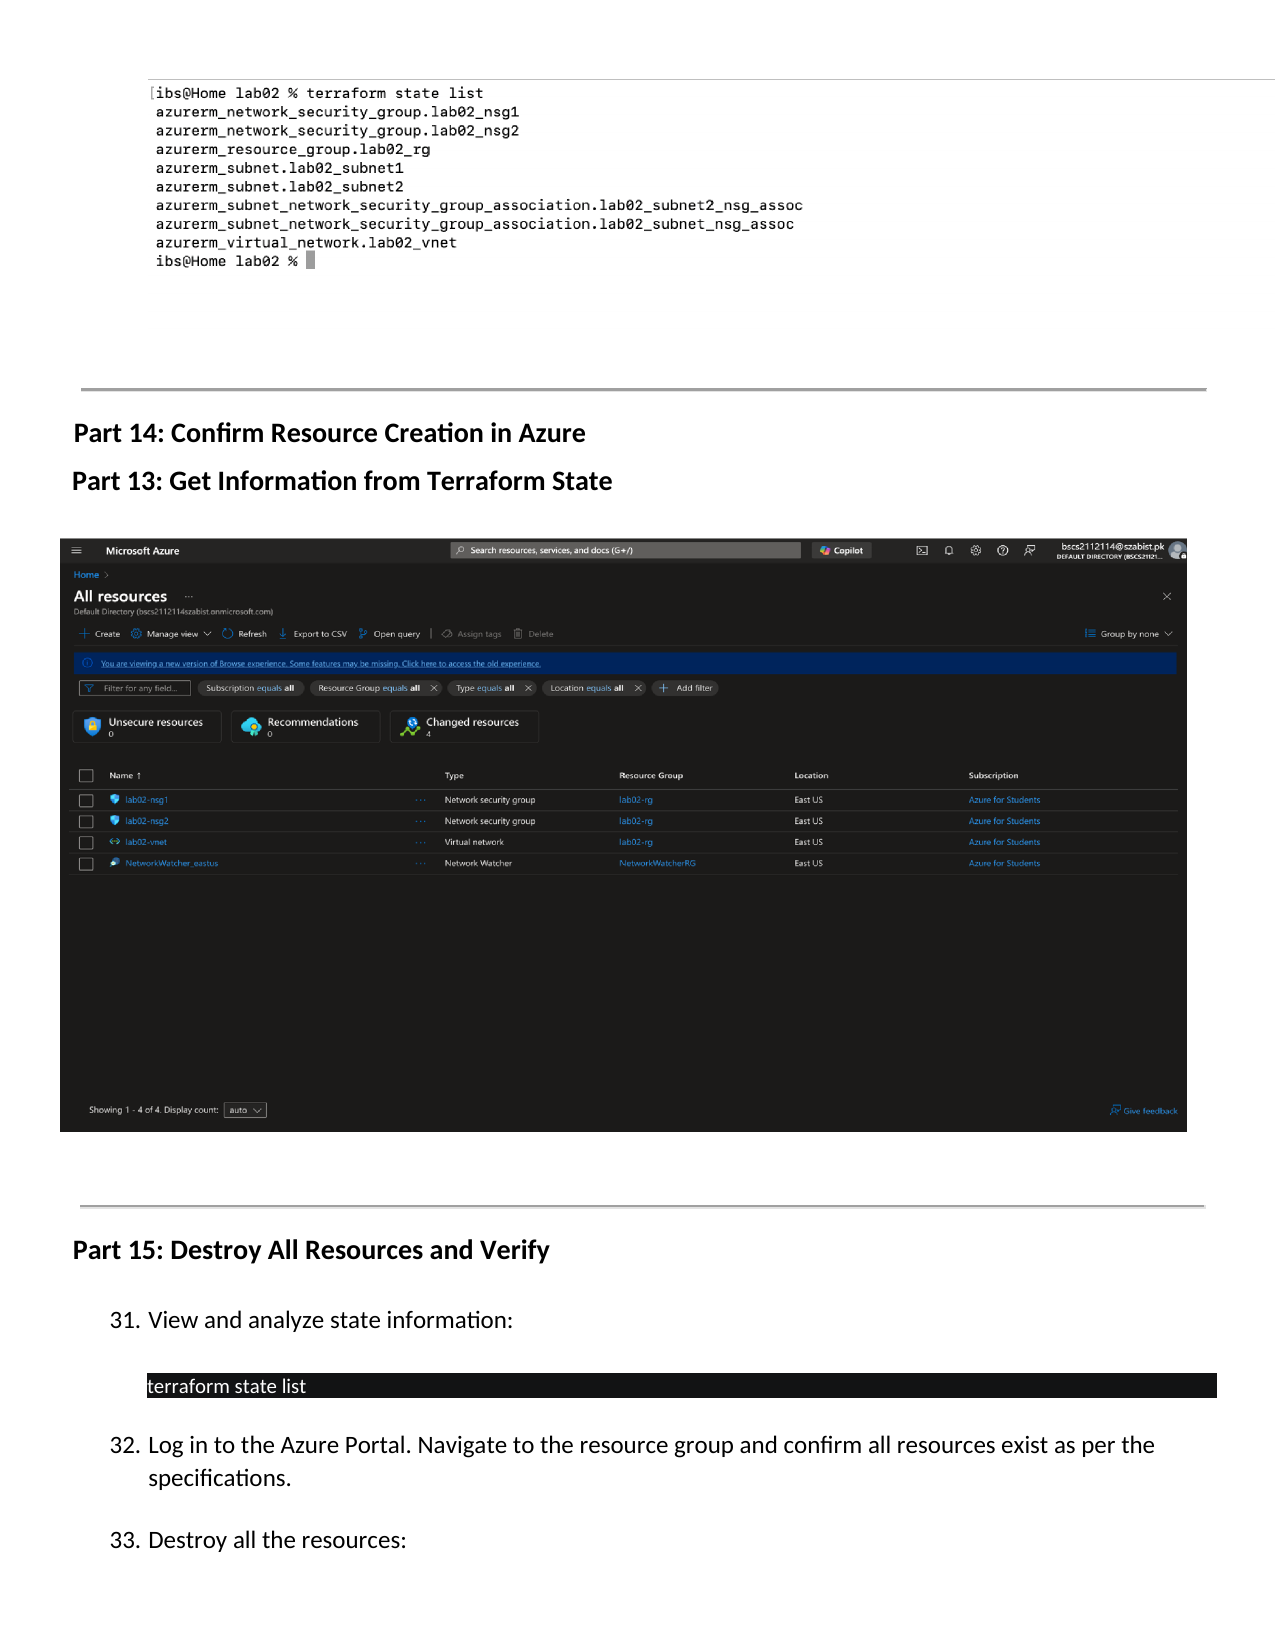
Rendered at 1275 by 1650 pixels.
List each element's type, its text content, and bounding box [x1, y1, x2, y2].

list Log in to the Azure Portal. Navigate to the resource group and confirm all resources exist as per the specifications. [109, 1429, 1217, 1493]
text terraform state list [147, 1373, 1217, 1398]
picture [59, 538, 1187, 1132]
picture [147, 79, 1275, 329]
list Destroy all the resources: [109, 1525, 1217, 1555]
